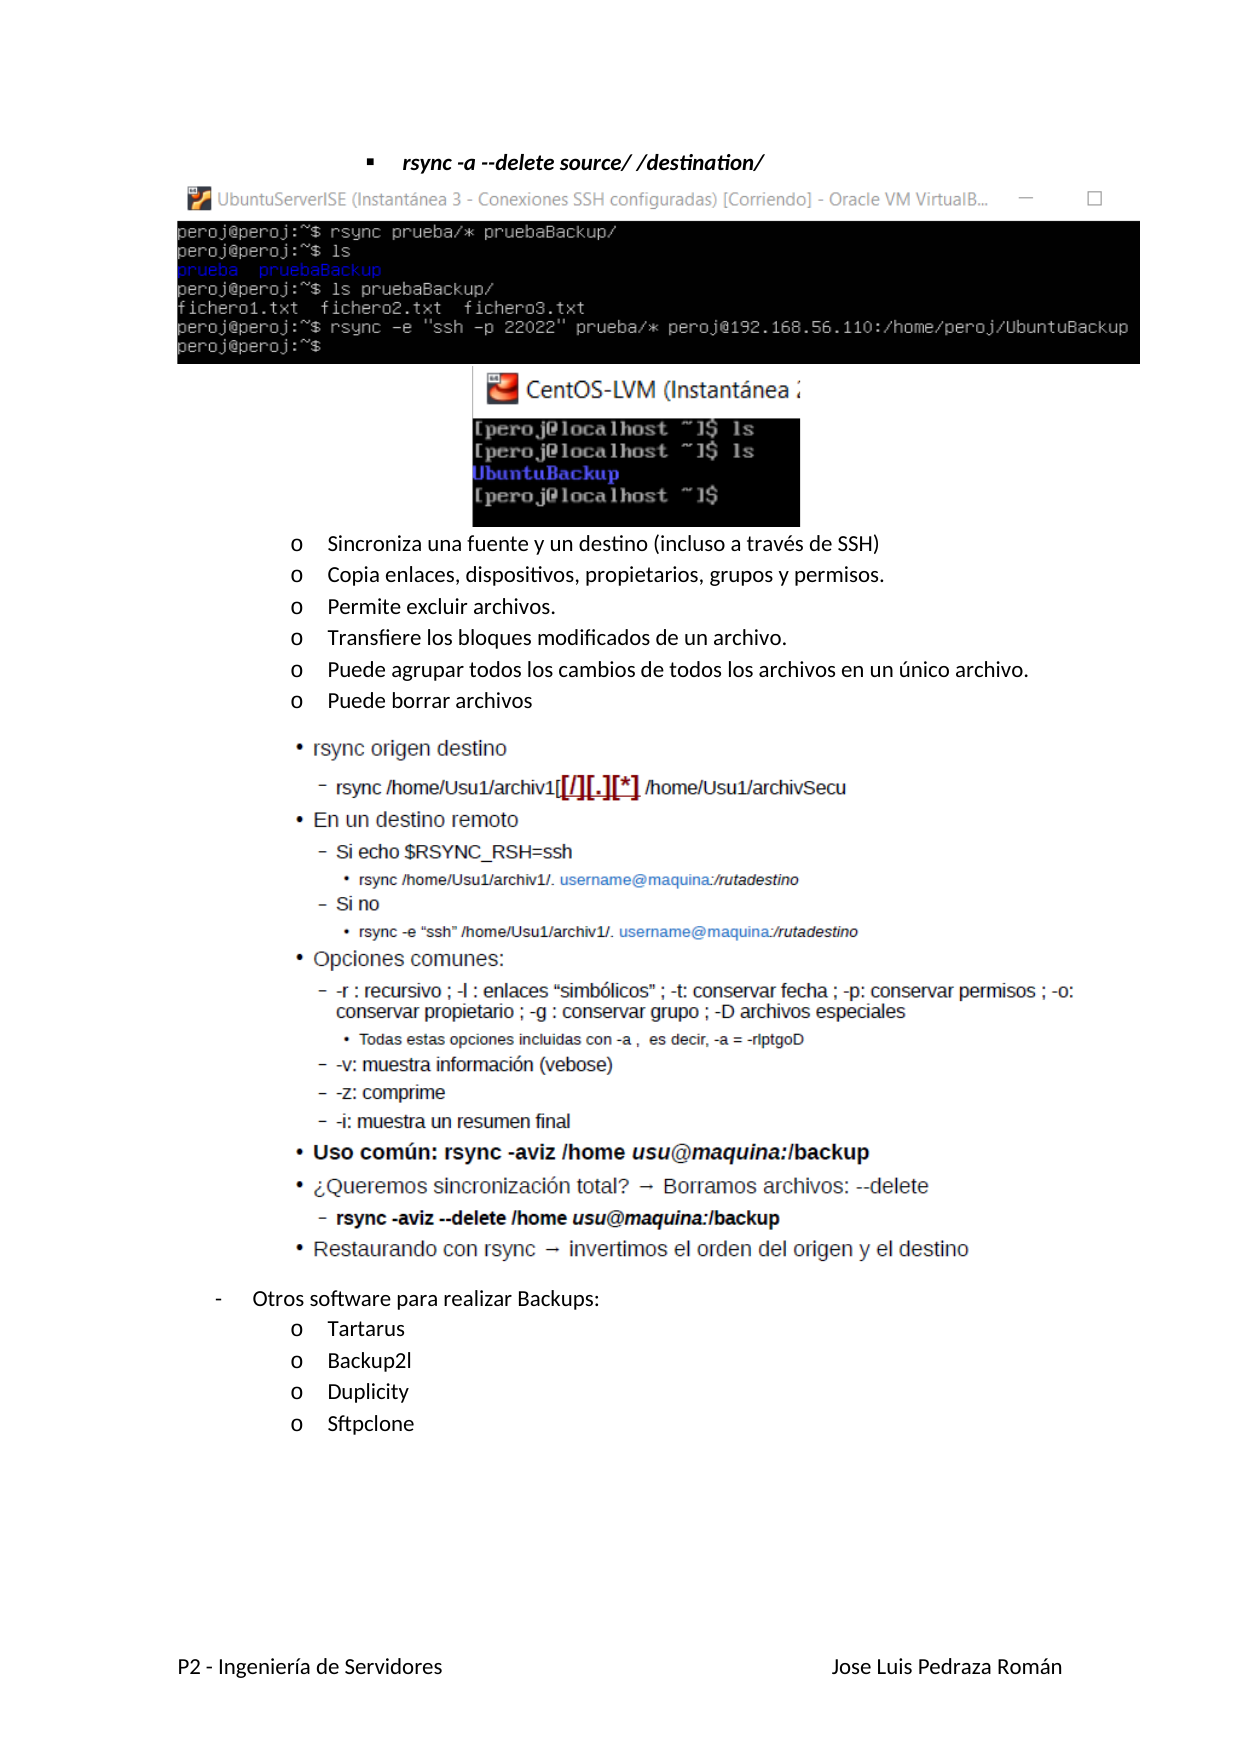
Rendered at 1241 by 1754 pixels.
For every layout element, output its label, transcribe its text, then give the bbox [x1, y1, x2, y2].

list Tartarus [290, 1314, 1063, 1344]
picture [289, 734, 1074, 1266]
list Puede borrar archivos [290, 686, 1063, 716]
list Permite excluir archivos. [290, 592, 1063, 621]
list Otros software para realizar Backups: [215, 1284, 1063, 1312]
list Sincroniza una fuente y un destino (incluso a través de SSH) [290, 529, 1063, 558]
picture [472, 366, 801, 527]
picture [177, 177, 1140, 364]
list Backup2l [290, 1346, 1063, 1375]
list rsync -a --delete source/ /destination/ [365, 148, 1063, 176]
list Duplicity [290, 1377, 1063, 1407]
list Transfiere los bloques modificados de un archivo. [290, 623, 1063, 653]
list Puede agrupar todos los cambios de todos los archivos en un único archivo. [290, 655, 1063, 684]
list Sftpclone [290, 1409, 1063, 1438]
list Copia enlaces, dispositivos, propietarios, grupos y permisos. [290, 561, 1063, 590]
